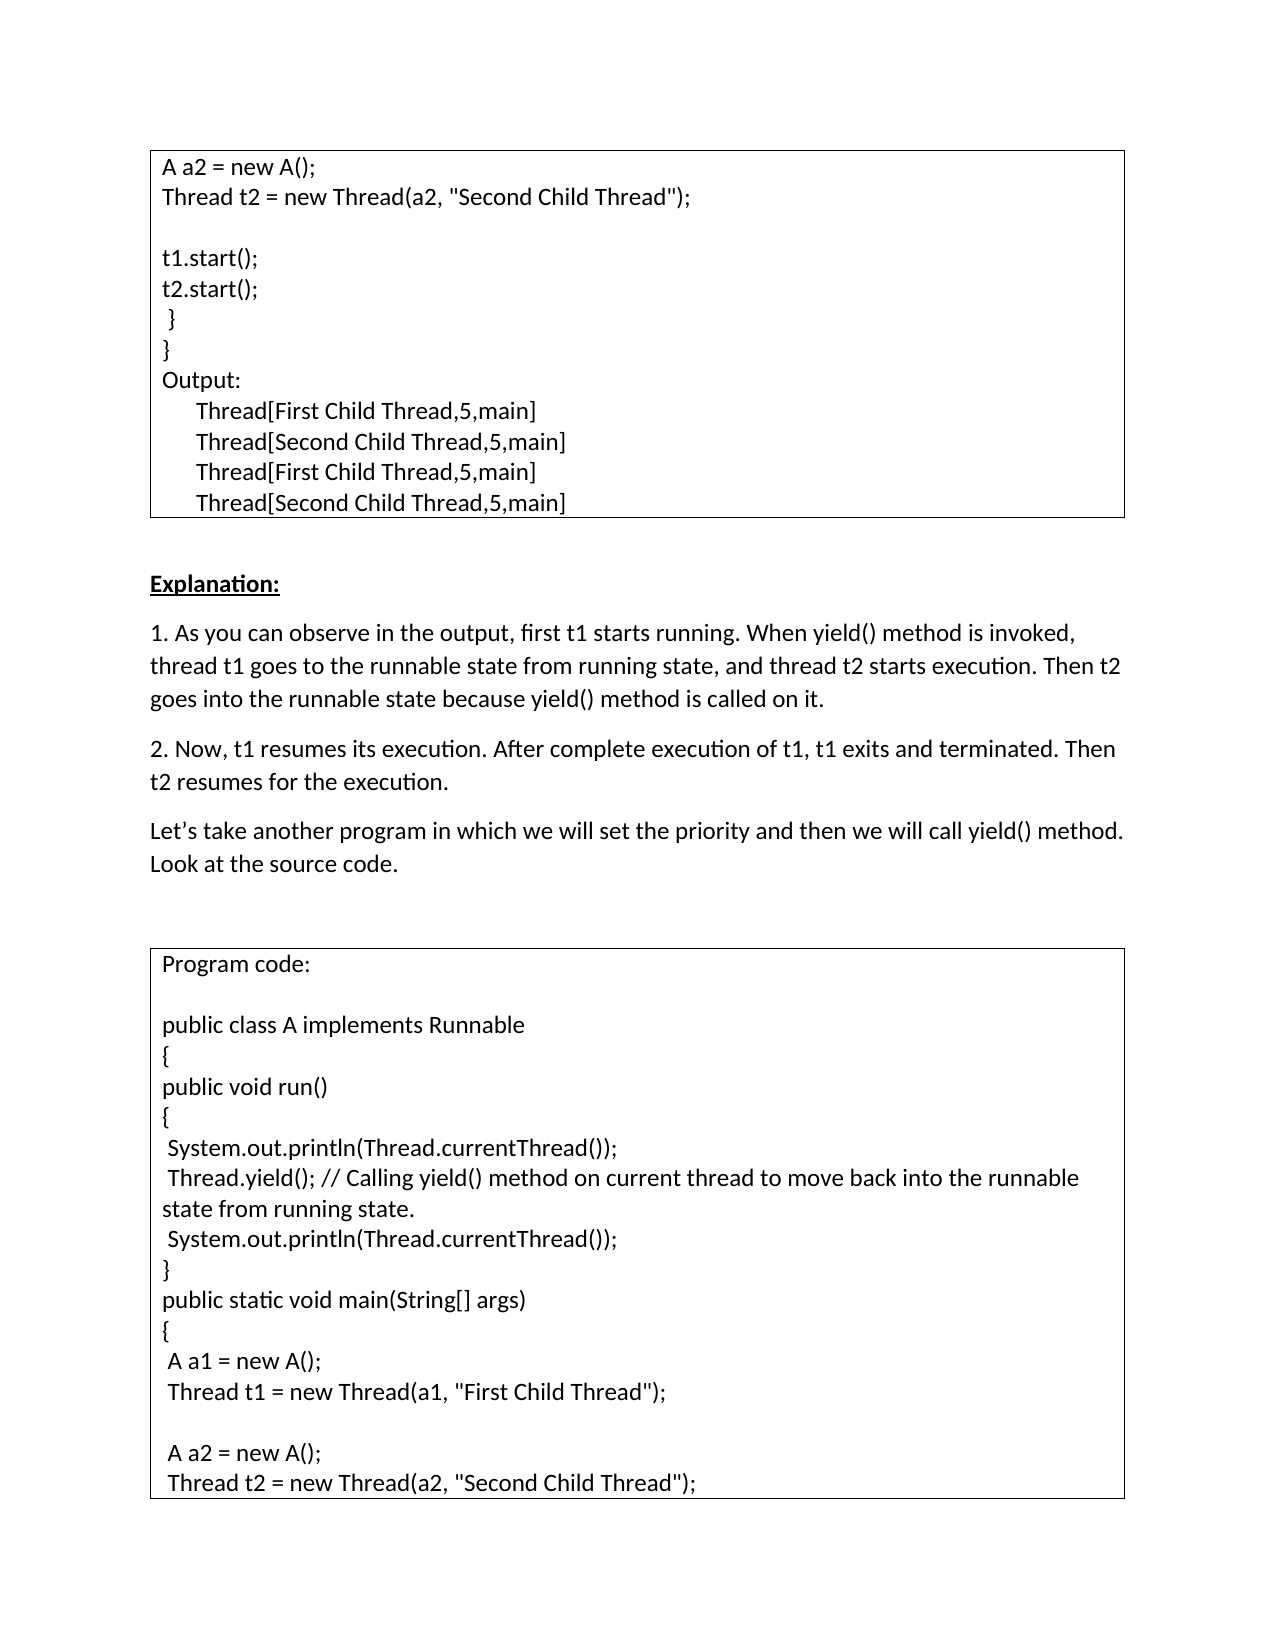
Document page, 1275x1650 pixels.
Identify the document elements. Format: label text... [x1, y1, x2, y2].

text Let’s take another program in which we will set the priority and then we will call yield() method. Look at the source code. [150, 815, 1125, 879]
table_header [151, 949, 1124, 1498]
text Explanation: [150, 568, 1125, 598]
text 2. Now, t1 resumes its execution. After complete execution of t1, t1 exits and terminated. Then t2 resumes for the execution. [150, 733, 1125, 796]
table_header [151, 151, 1124, 517]
text 1. As you can observe in the output, first t1 starts running. When yield() method is invoked, thread t1 goes to the runnable state from running state, and thread t2 starts execution. Then t2 goes into the runnable state because yield() method is called on it. [150, 617, 1125, 714]
